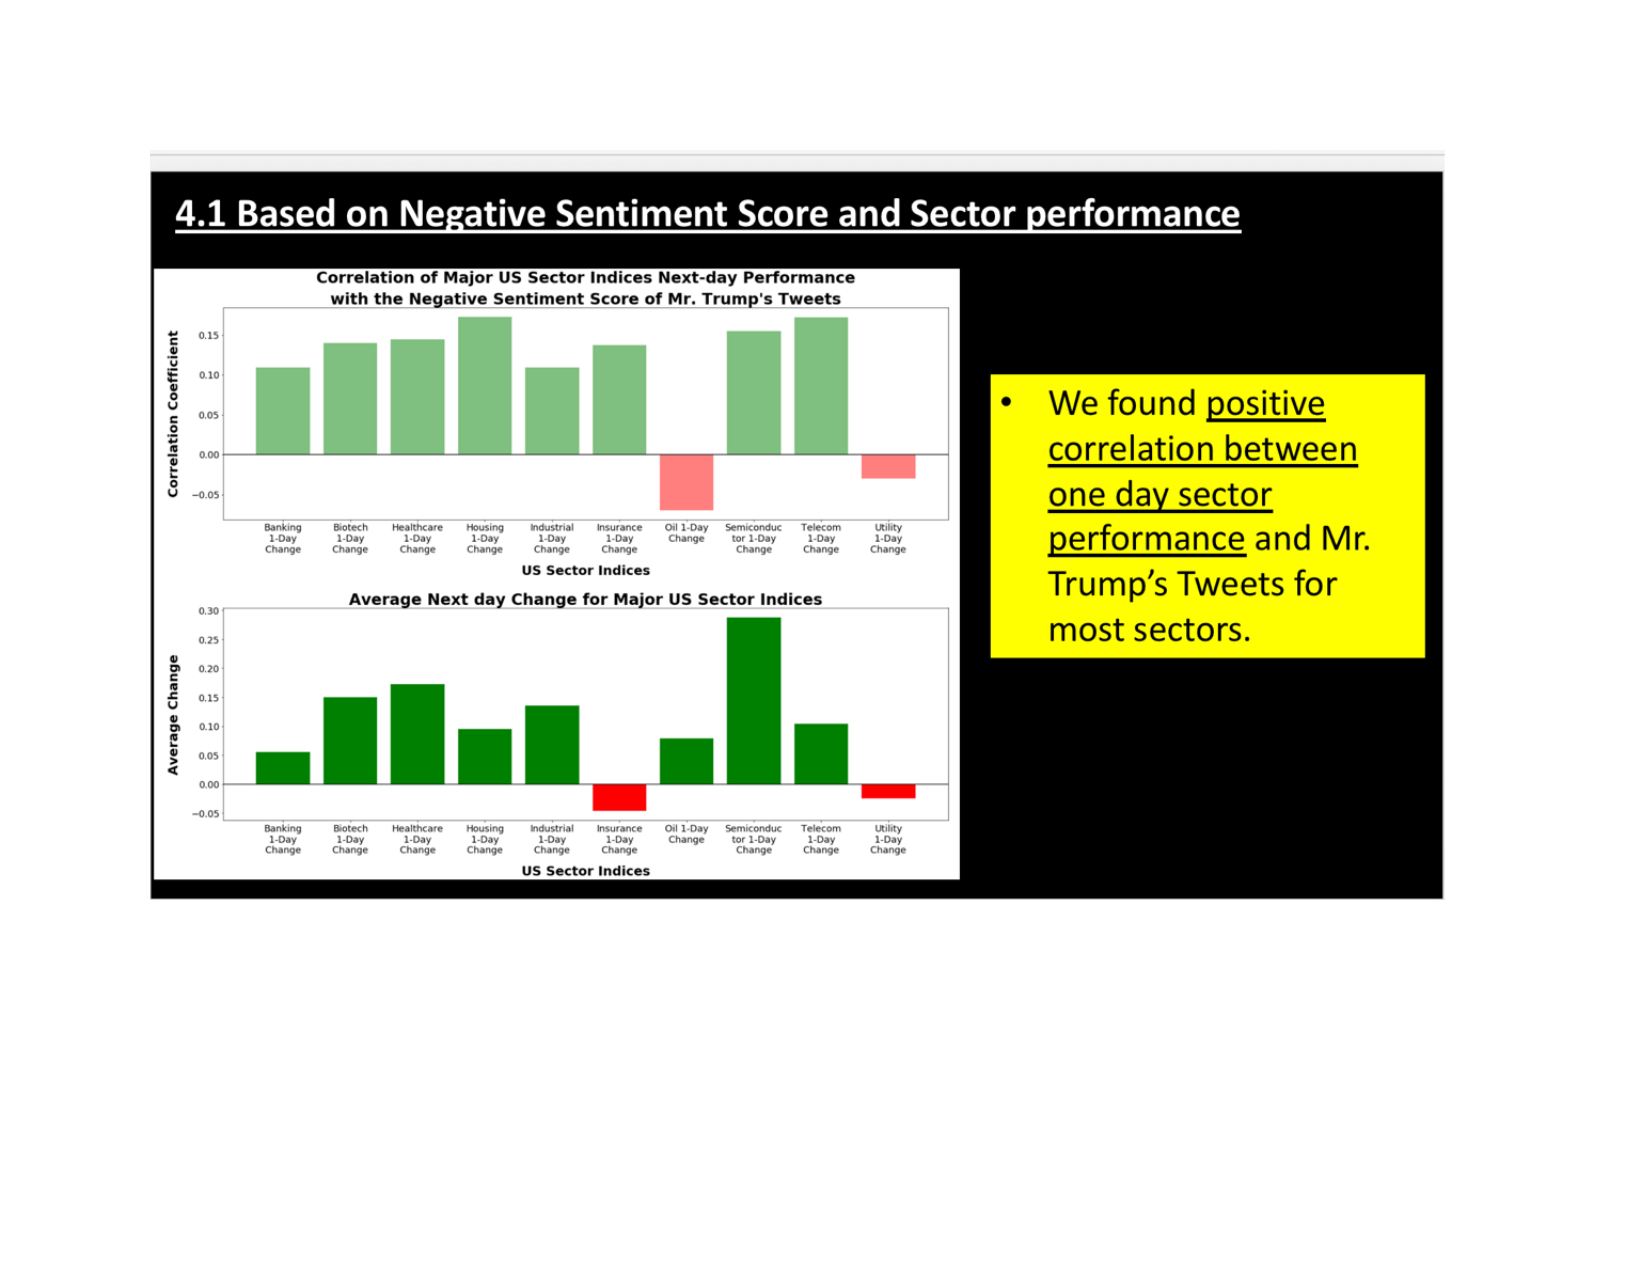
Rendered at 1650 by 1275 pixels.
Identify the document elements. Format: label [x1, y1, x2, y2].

picture [150, 150, 1445, 900]
